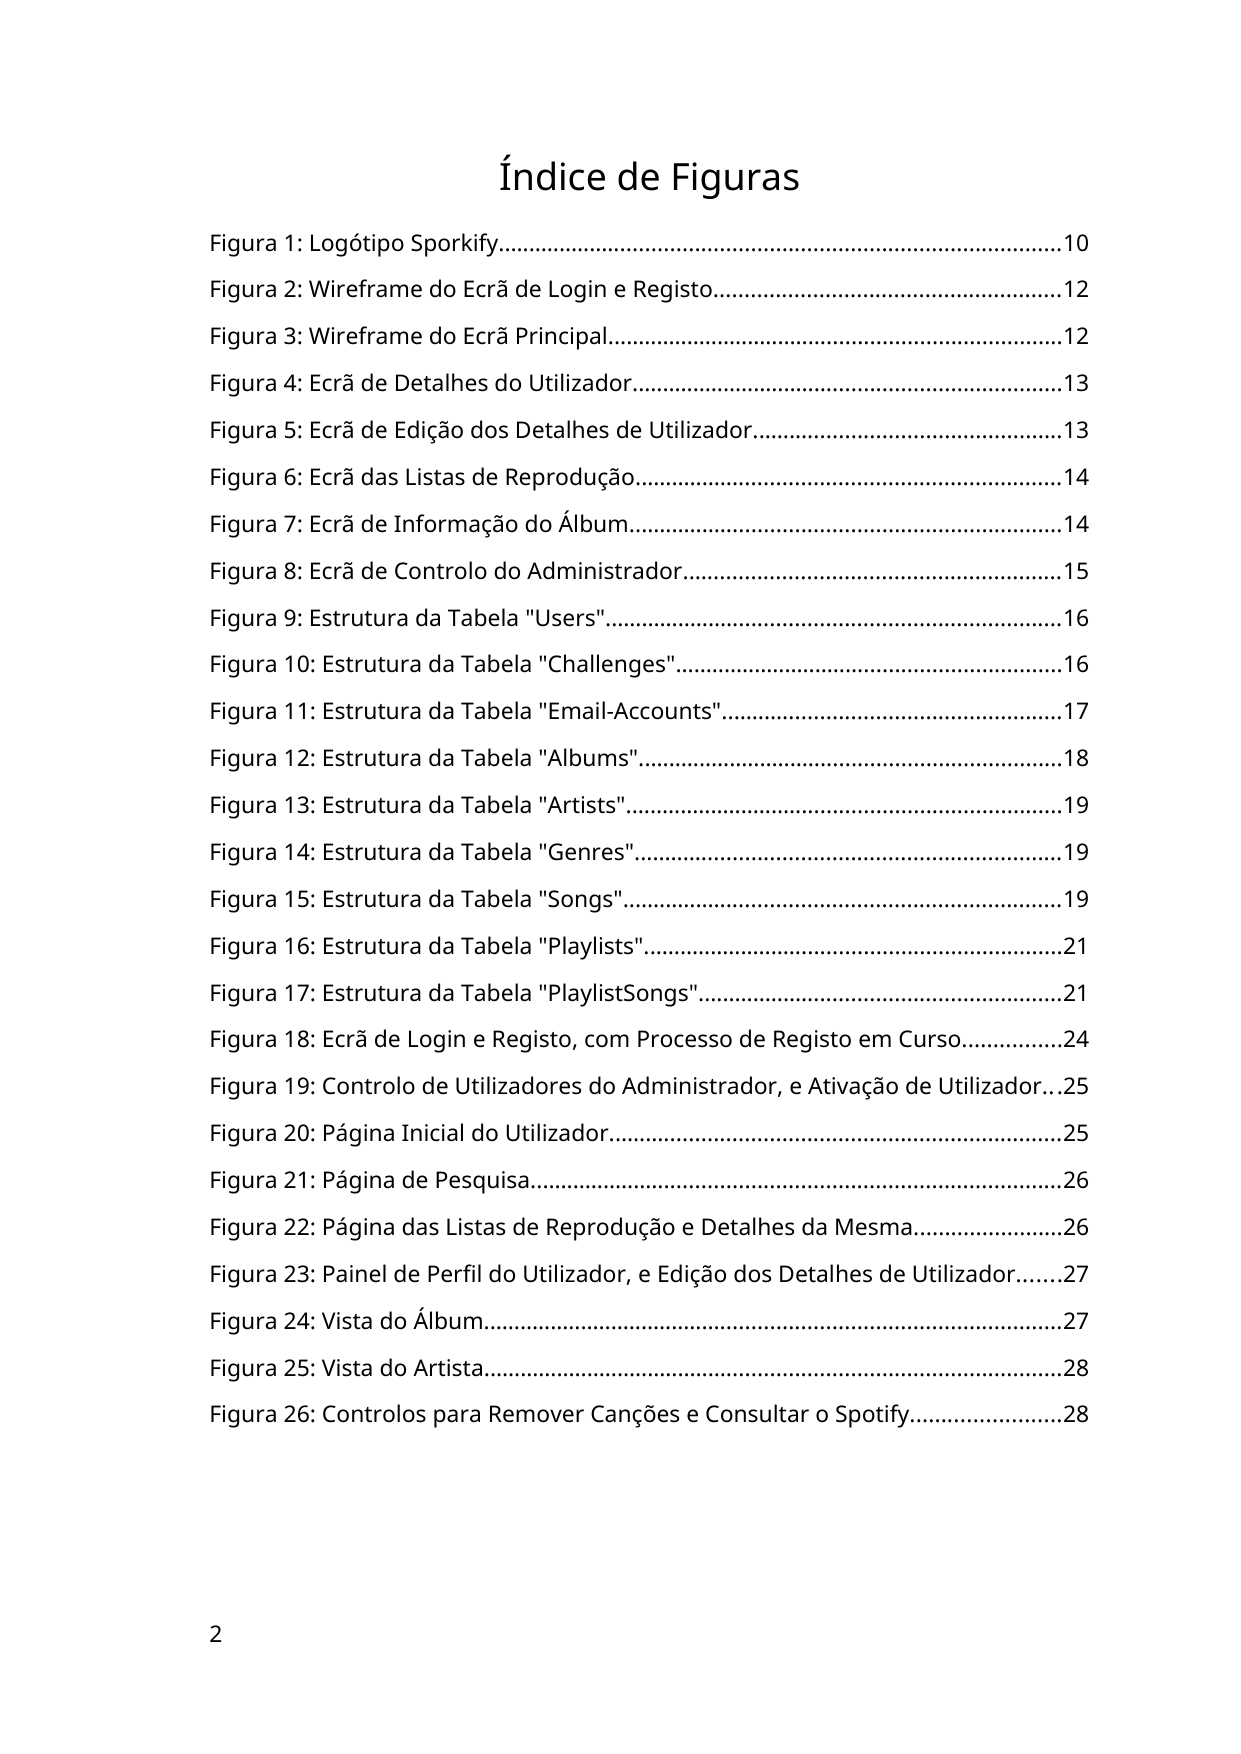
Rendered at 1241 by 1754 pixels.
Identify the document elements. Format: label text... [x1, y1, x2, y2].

text Figura 4: Ecrã de Detalhes do Utilizador. 13 [150, 367, 1090, 398]
text Figura 22: Página das Listas de Reprodução e Detalhes da Mesma. 26 [150, 1211, 1090, 1242]
text Figura 24: Vista do Álbum. 27 [150, 1305, 1090, 1336]
text Figura 26: Controlos para Remover Canções e Consultar o Spotify. 28 [150, 1398, 1090, 1430]
text Figura 21: Página de Pesquisa. 26 [150, 1164, 1090, 1195]
text Figura 16: Estrutura da Tabela "Playlists". 21 [150, 930, 1090, 961]
text Índice de Figuras [150, 150, 1090, 201]
text Figura 5: Ecrã de Edição dos Detalhes de Utilizador. 13 [150, 414, 1090, 445]
text Figura 3: Wireframe do Ecrã Principal. 12 [150, 320, 1090, 352]
text Figura 12: Estrutura da Tabela "Albums". 18 [150, 742, 1090, 773]
text Figura 25: Vista do Artista. 28 [150, 1352, 1090, 1383]
text Figura 2: Wireframe do Ecrã de Login e Registo. 12 [150, 273, 1090, 305]
text Figura 17: Estrutura da Tabela "PlaylistSongs". 21 [150, 977, 1090, 1008]
text Figura 6: Ecrã das Listas de Reprodução. 14 [150, 461, 1090, 492]
text Figura 1: Logótipo Sporkify. 10 [150, 227, 1090, 258]
text Figura 20: Página Inicial do Utilizador. 25 [150, 1117, 1090, 1148]
text Figura 13: Estrutura da Tabela "Artists". 19 [150, 789, 1090, 820]
text Figura 15: Estrutura da Tabela "Songs". 19 [150, 883, 1090, 914]
text Figura 7: Ecrã de Informação do Álbum. 14 [150, 508, 1090, 539]
text Figura 10: Estrutura da Tabela "Challenges". 16 [150, 648, 1090, 680]
text Figura 23: Painel de Perfil do Utilizador, e Edição dos Detalhes de Utilizador. 27 [150, 1258, 1090, 1289]
text Figura 18: Ecrã de Login e Registo, com Processo de Registo em Curso. 24 [150, 1023, 1090, 1055]
text Figura 11: Estrutura da Tabela "Email-Accounts". 17 [150, 695, 1090, 727]
text Figura 19: Controlo de Utilizadores do Administrador, e Ativação de Utilizador. 25 [150, 1070, 1090, 1102]
text Figura 8: Ecrã de Controlo do Administrador. 15 [150, 555, 1090, 586]
text Figura 9: Estrutura da Tabela "Users". 16 [150, 602, 1090, 633]
text Figura 14: Estrutura da Tabela "Genres". 19 [150, 836, 1090, 867]
